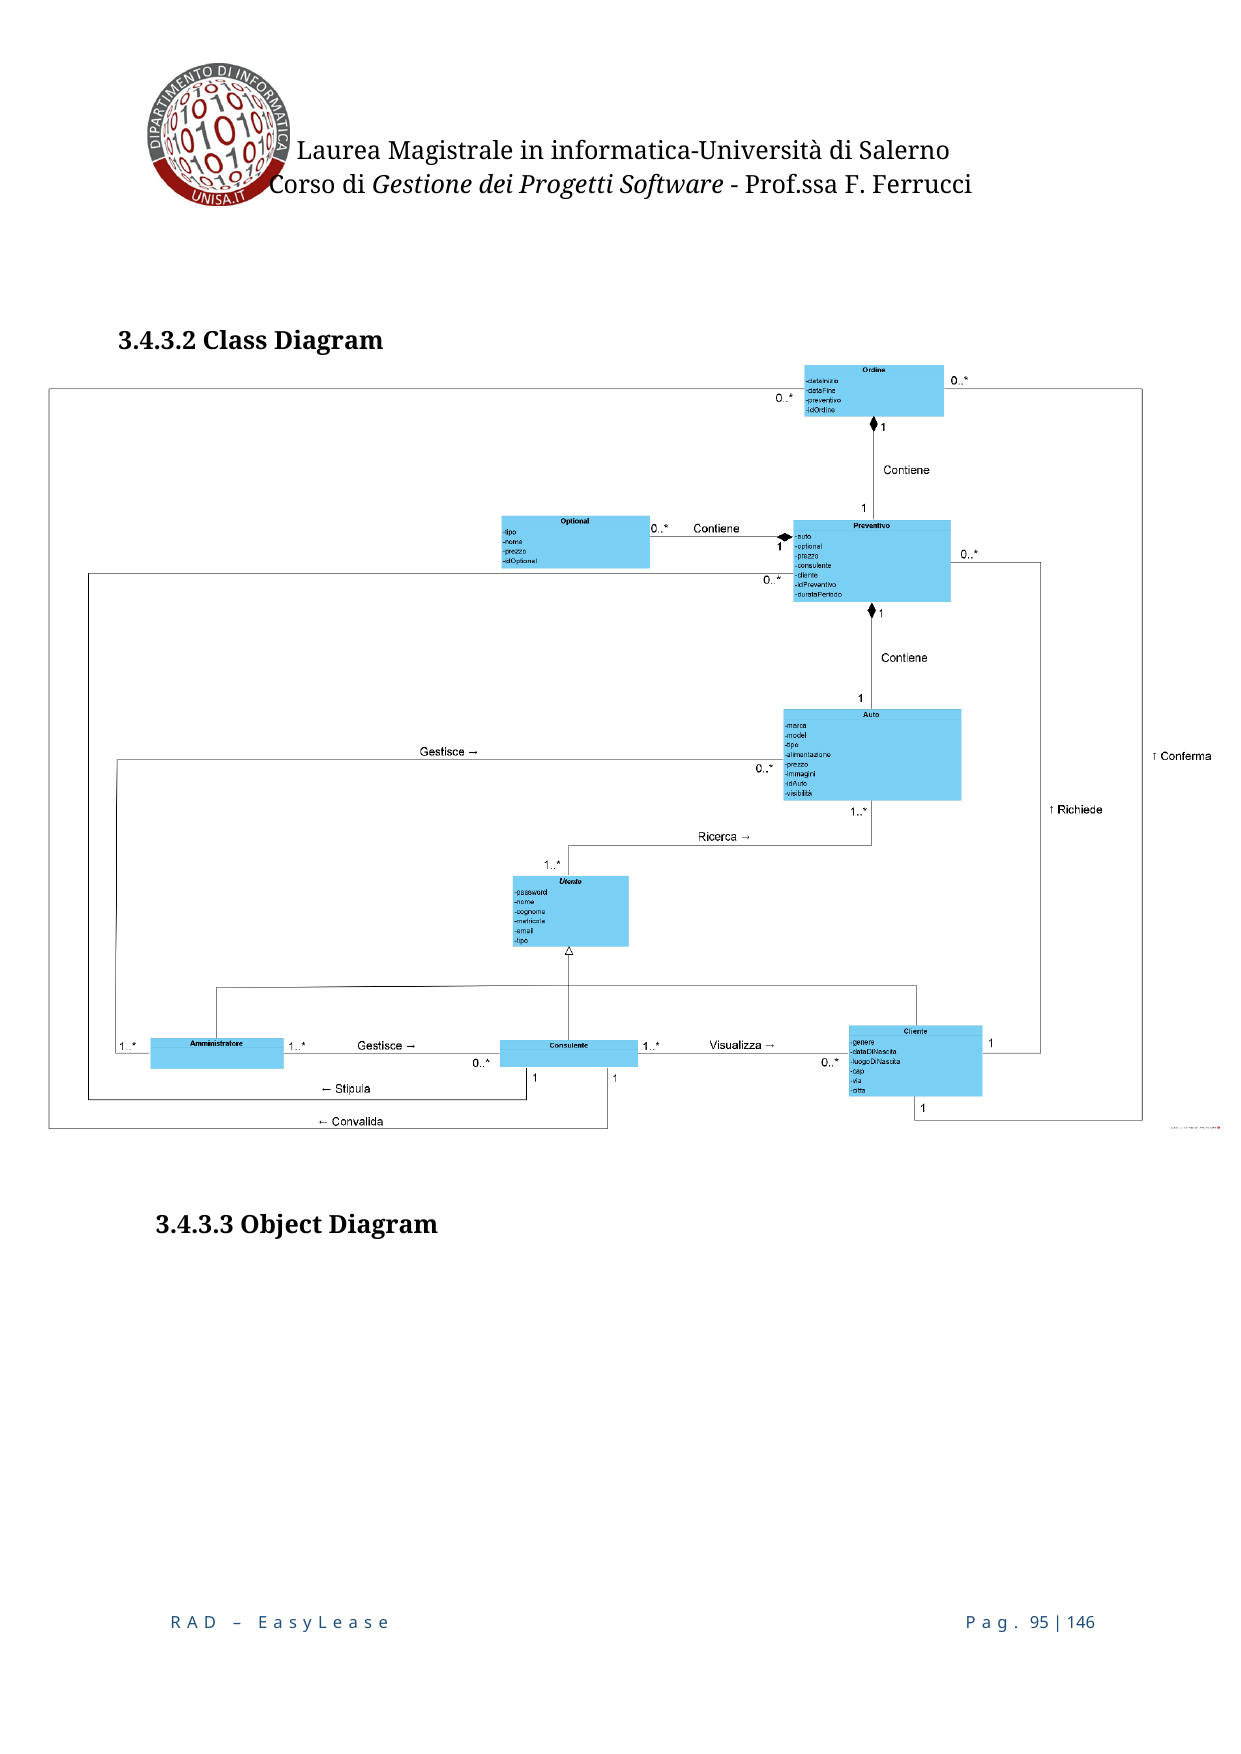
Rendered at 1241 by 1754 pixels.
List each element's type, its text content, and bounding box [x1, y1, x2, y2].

picture [147, 63, 290, 206]
picture [47, 363, 1221, 1131]
text 3.4.3.3 Object Diagram [118, 1207, 1122, 1241]
text 3.4.3.2 Class Diagram [118, 323, 1122, 357]
